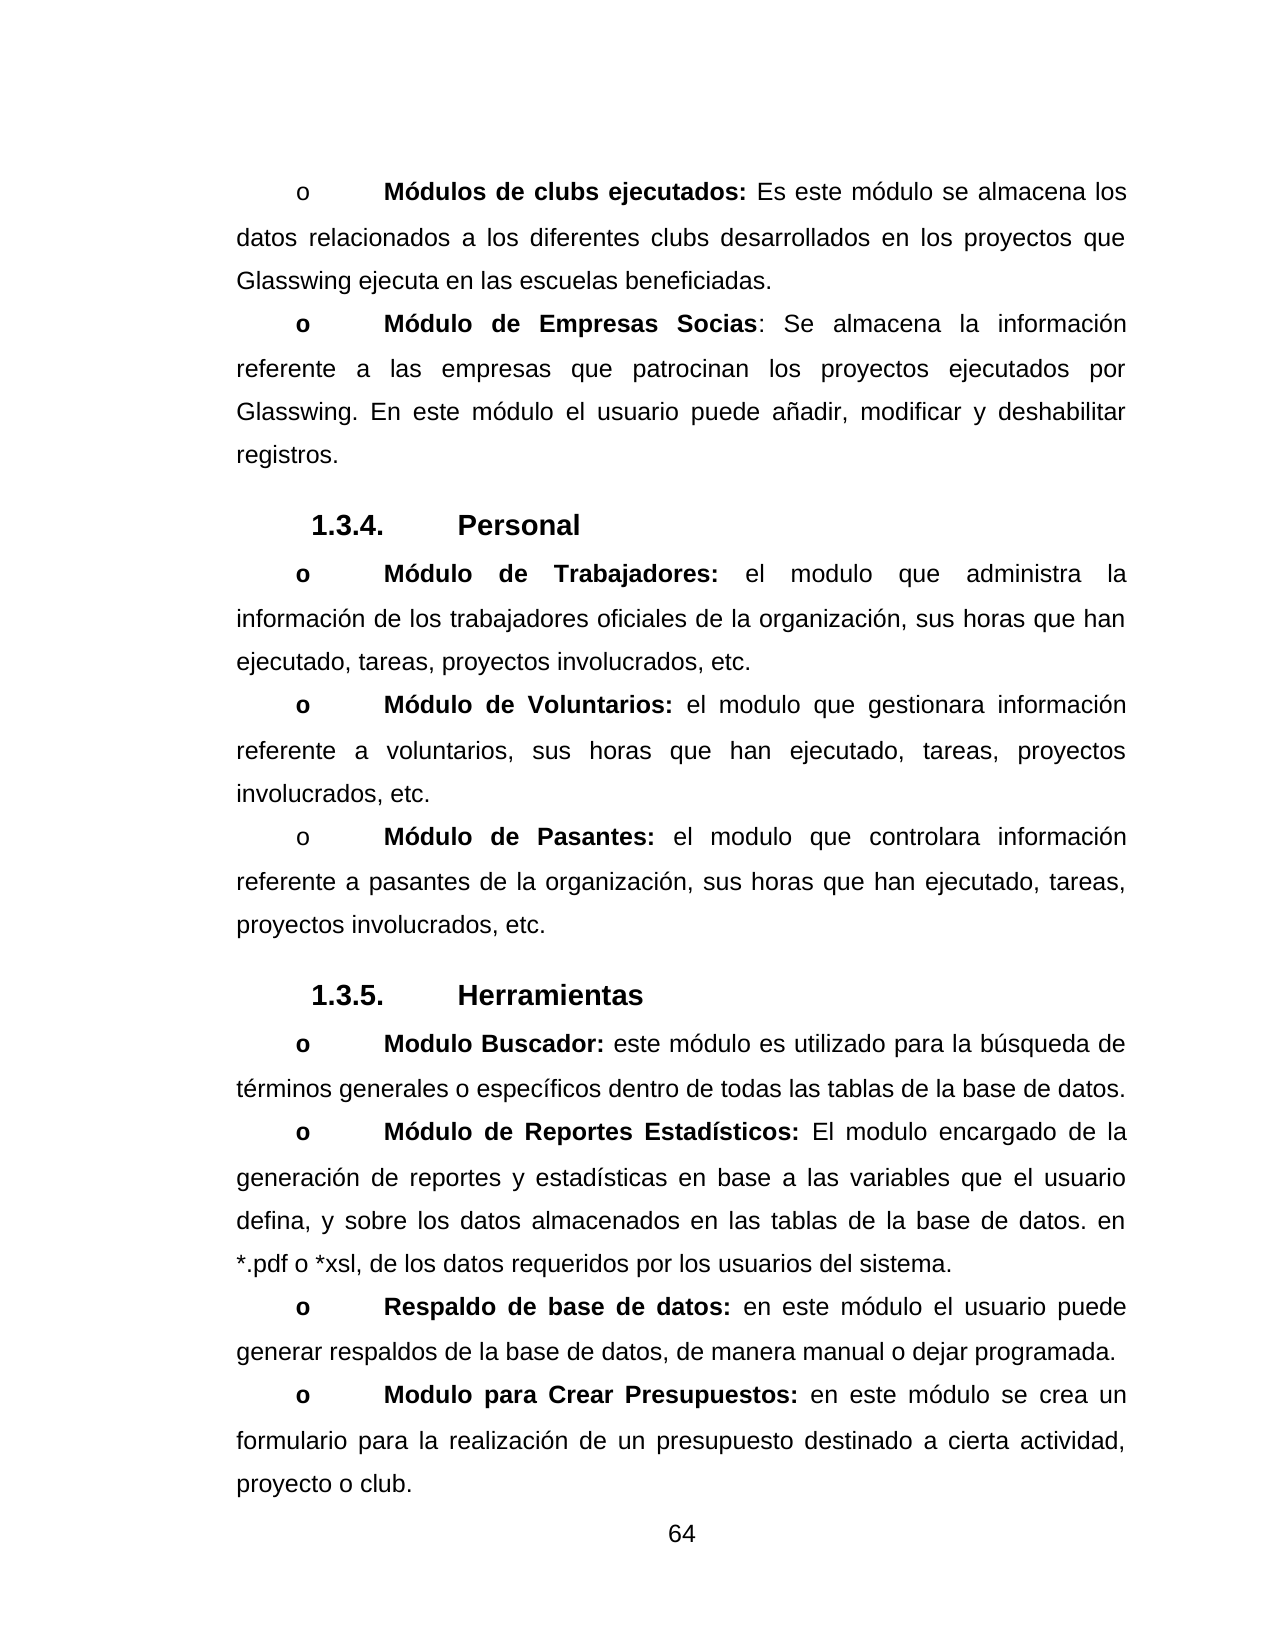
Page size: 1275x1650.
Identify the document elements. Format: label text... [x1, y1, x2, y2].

list Módulo de Voluntarios: el modulo que gestionara información referente a voluntarios, sus horas que han ejecutado, tareas, proyectos involucrados, etc. [236, 690, 1127, 807]
list Módulo de Reportes Estadísticos: El modulo encargado de la generación de reportes y estadísticas en base a las variables que el usuario defina, y sobre los datos almacenados en las tablas de la base de datos. en *.pdf o *xsl, de los datos requeridos por los usuarios del sistema. [236, 1117, 1127, 1277]
list Módulos de clubs ejecutados: Es este módulo se almacena los datos relacionados a los diferentes clubs desarrollados en los proyectos que Glasswing ejecuta en las escuelas beneficiadas. [236, 177, 1127, 294]
list Modulo para Crear Presupuestos: en este módulo se crea un formulario para la realización de un presupuesto destinado a cierta actividad, proyecto o club. [236, 1380, 1127, 1497]
list Módulo de Trabajadores: el modulo que administra la información de los trabajadores oficiales de la organización, sus horas que han ejecutado, tareas, proyectos involucrados, etc. [236, 559, 1127, 676]
list Módulo de Pasantes: el modulo que controlara información referente a pasantes de la organización, sus horas que han ejecutado, tareas, proyectos involucrados, etc. [236, 822, 1127, 939]
list Modulo Buscador: este módulo es utilizado para la búsqueda de términos generales o específicos dentro de todas las tablas de la base de datos. [236, 1029, 1127, 1103]
subtitle Herramientas [311, 978, 1127, 1012]
list Módulo de Empresas Socias: Se almacena la información referente a las empresas que patrocinan los proyectos ejecutados por Glasswing. En este módulo el usuario puede añadir, modificar y deshabilitar registros. [236, 309, 1127, 469]
subtitle Personal [311, 508, 1127, 542]
list Respaldo de base de datos: en este módulo el usuario puede generar respaldos de la base de datos, de manera manual o dejar programada. [236, 1292, 1127, 1366]
